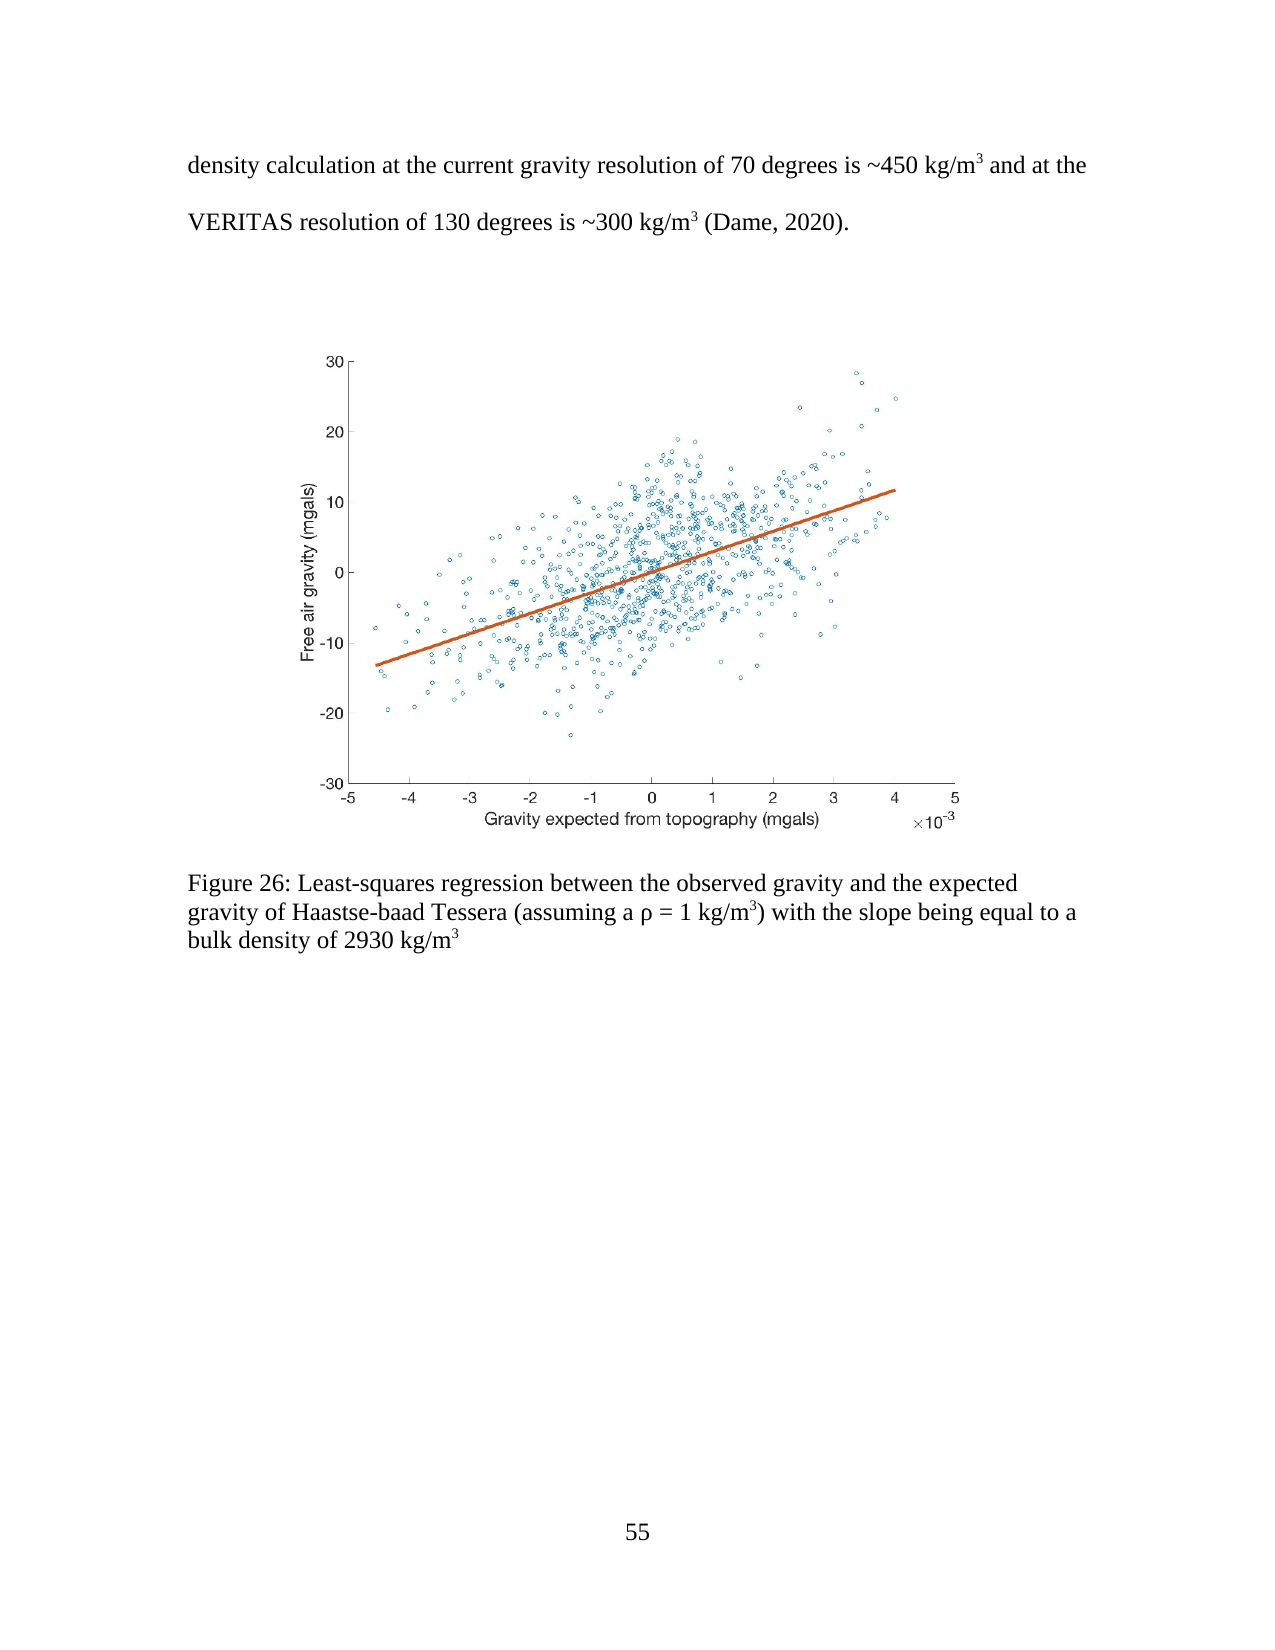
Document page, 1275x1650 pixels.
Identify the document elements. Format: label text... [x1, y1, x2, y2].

picture [246, 322, 1029, 840]
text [187, 150, 1087, 236]
